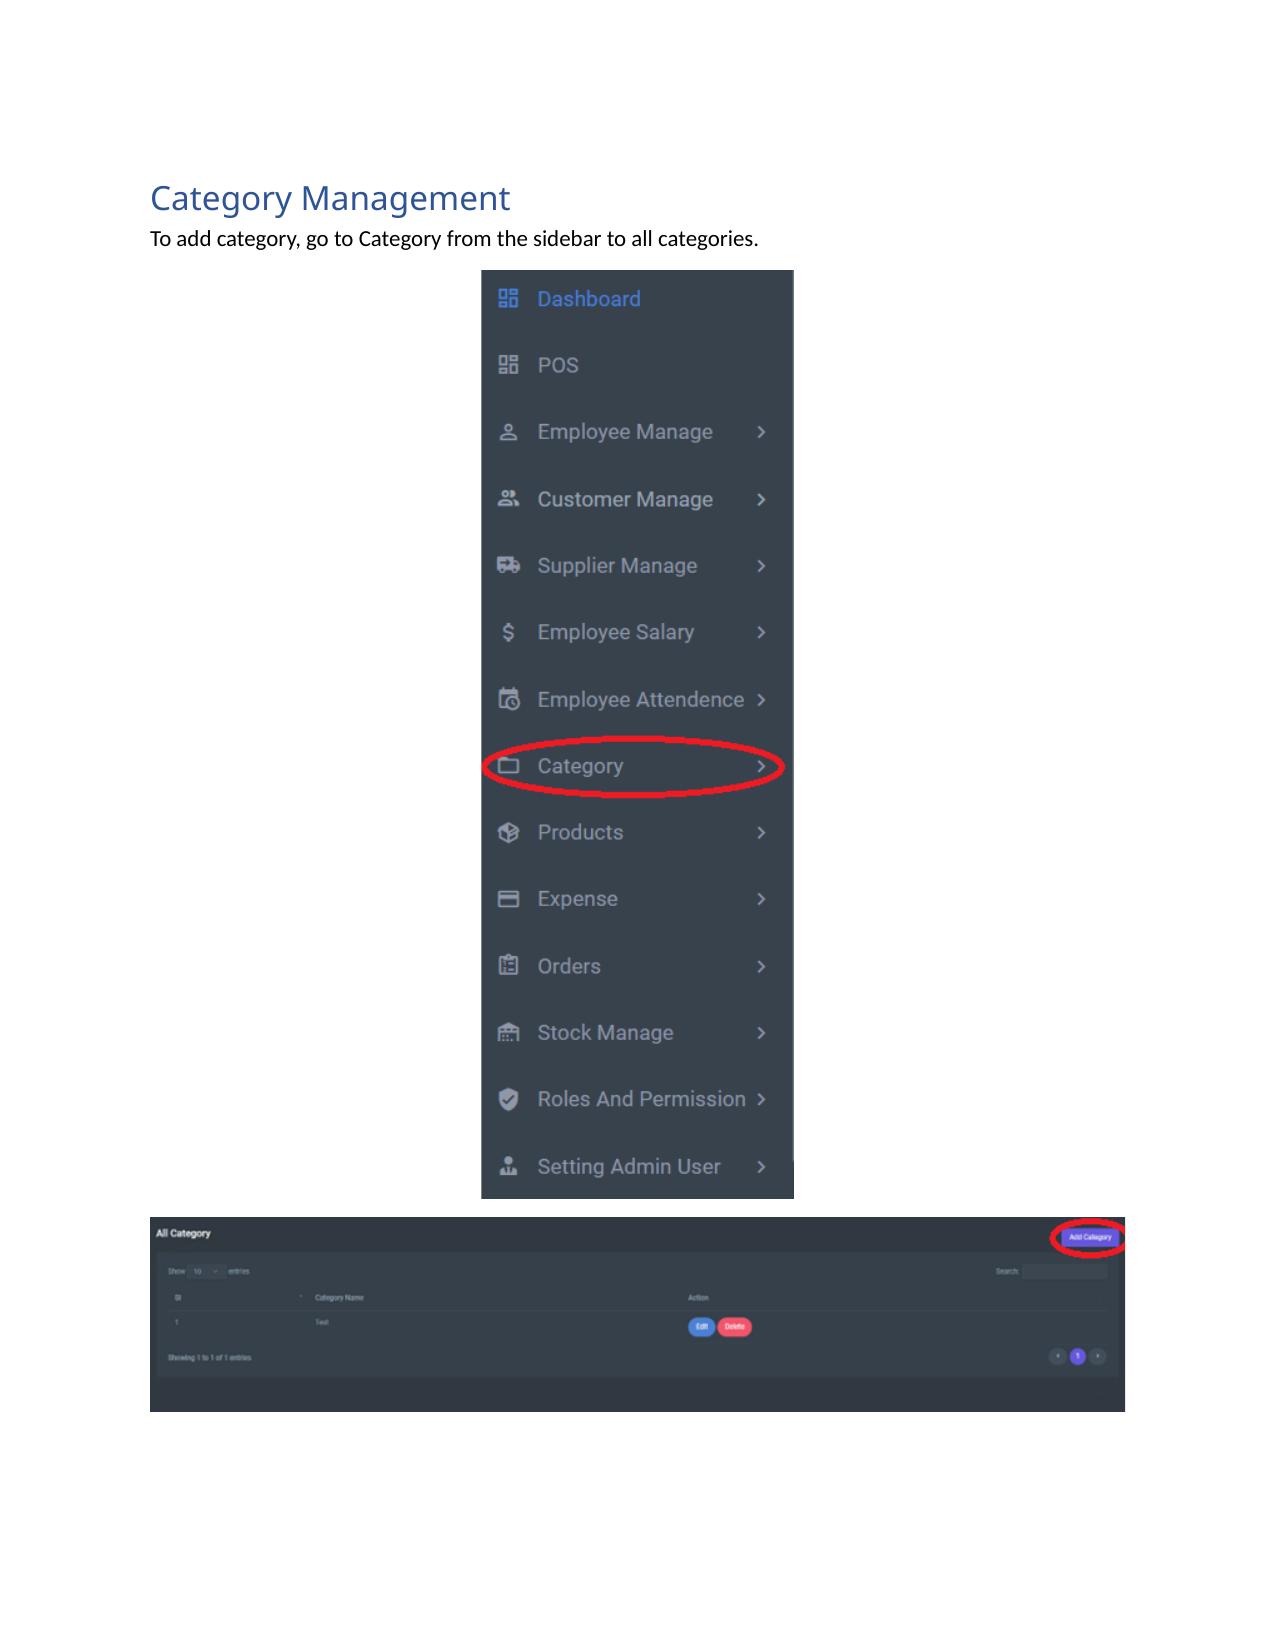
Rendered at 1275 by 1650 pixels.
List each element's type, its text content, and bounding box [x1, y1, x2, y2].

text To add category, go to Category from the sidebar to all categories. [150, 224, 1125, 252]
picture [481, 270, 794, 1199]
subtitle Category Management [150, 175, 1125, 220]
picture [150, 1217, 1125, 1412]
